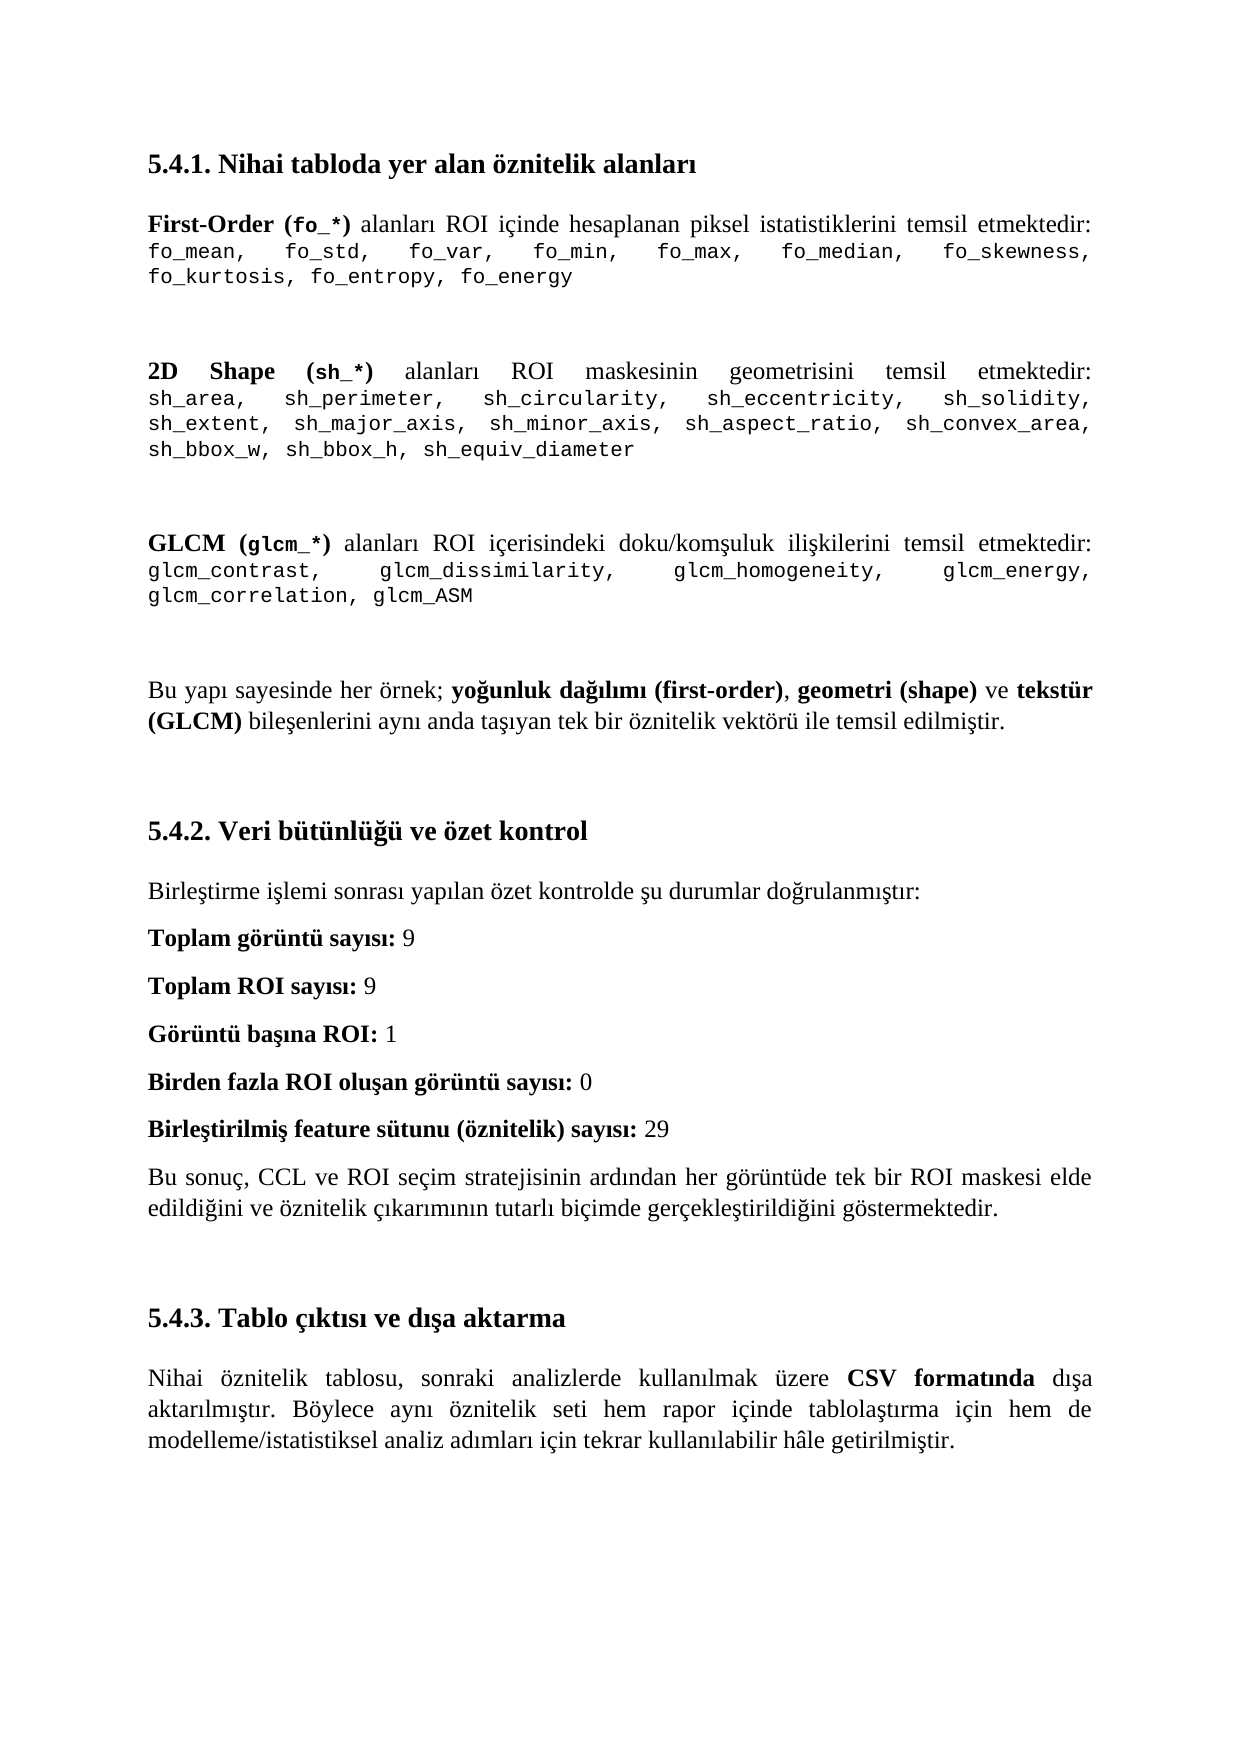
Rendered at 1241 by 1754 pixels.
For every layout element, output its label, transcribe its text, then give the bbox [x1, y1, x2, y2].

text Birleştirme işlemi sonrası yapılan özet kontrolde şu durumlar doğrulanmıştır: [148, 876, 1093, 904]
subtitle 5.4.2. Veri bütünlüğü ve özet kontrol [148, 814, 1093, 847]
subtitle 5.4.3. Tablo çıktısı ve dışa aktarma [148, 1301, 1093, 1333]
text Bu sonuç, CCL ve ROI seçim stratejisinin ardından her görüntüde tek bir ROI maskesi elde edildiğini ve öznitelik çıkarımının tutarlı biçimde gerçekleştirildiğini göstermektedir. [148, 1162, 1093, 1222]
text First-Order (fo_*) alanları ROI içinde hesaplanan piksel istatistiklerini temsil etmektedir: fo_mean, fo_std, fo_var, fo_min, fo_max, fo_median, fo_skewness, fo_kurtosis, fo_entropy, fo_energy [148, 209, 1093, 290]
subtitle 5.4.1. Nihai tabloda yer alan öznitelik alanları [148, 148, 1093, 180]
text 2D Shape (sh_*) alanları ROI maskesinin geometrisini temsil etmektedir: sh_area, sh_perimeter, sh_circularity, sh_eccentricity, sh_solidity, sh_extent, sh_major_axis, sh_minor_axis, sh_aspect_ratio, sh_convex_area, sh_bbox_w, sh_bbox_h, sh_equiv_diameter [148, 356, 1093, 462]
text Birden fazla ROI oluşan görüntü sayısı: 0 [148, 1067, 1093, 1095]
text Birleştirilmiş feature sütunu (öznitelik) sayısı: 29 [148, 1114, 1093, 1143]
text GLCM (glcm_*) alanları ROI içerisindeki doku/komşuluk ilişkilerini temsil etmektedir: glcm_contrast, glcm_dissimilarity, glcm_homogeneity, glcm_energy, glcm_correlation, glcm_ASM [148, 528, 1093, 609]
text Nihai öznitelik tablosu, sonraki analizlerde kullanılmak üzere CSV formatında dışa aktarılmıştır. Böylece aynı öznitelik seti hem rapor içinde tablolaştırma için hem de modelleme/istatistiksel analiz adımları için tekrar kullanılabilir hâle getirilmiştir. [148, 1363, 1093, 1453]
text Görüntü başına ROI: 1 [148, 1019, 1093, 1048]
text Bu yapı sayesinde her örnek; yoğunluk dağılımı (first-order), geometri (shape) ve tekstür (GLCM) bileşenlerini aynı anda taşıyan tek bir öznitelik vektörü ile temsil edilmiştir. [148, 675, 1093, 735]
text Toplam görüntü sayısı: 9 [148, 923, 1093, 952]
text Toplam ROI sayısı: 9 [148, 971, 1093, 1000]
